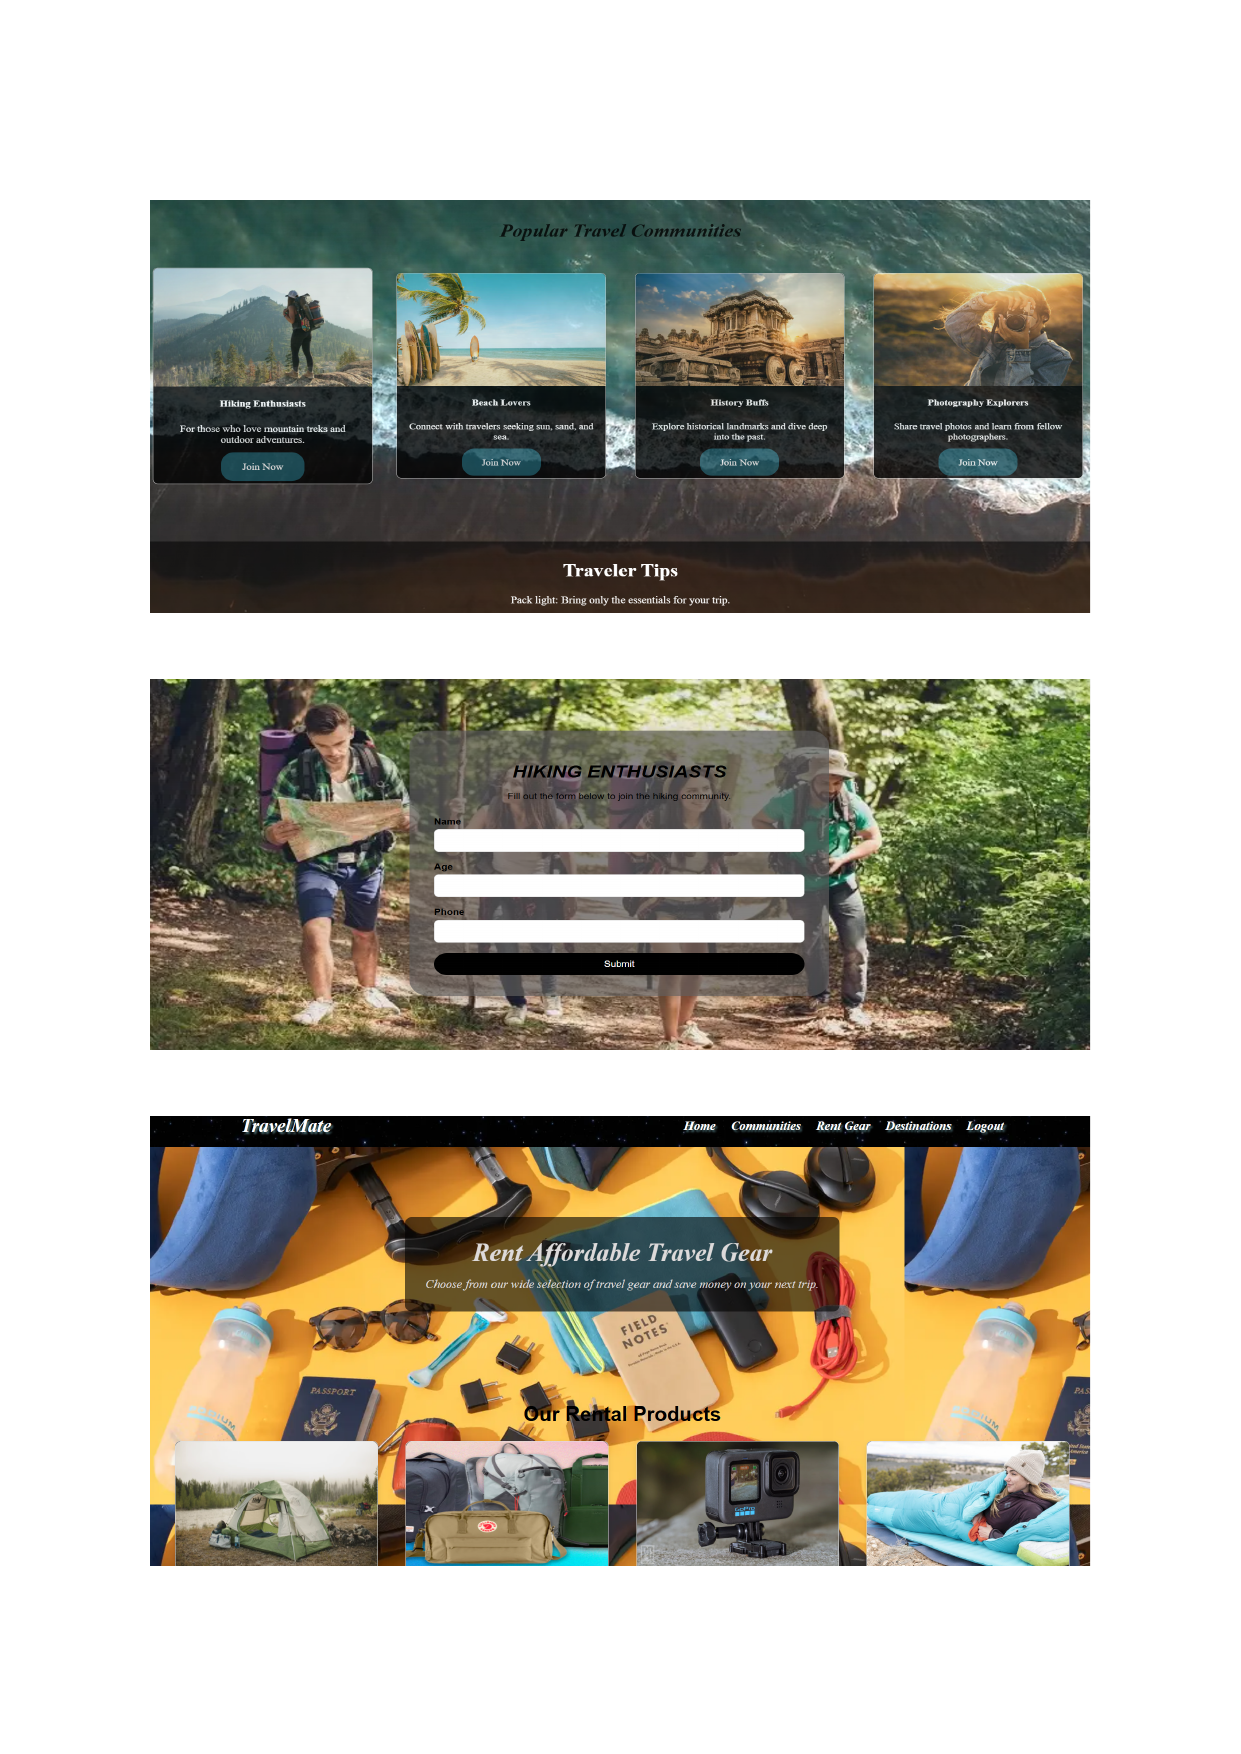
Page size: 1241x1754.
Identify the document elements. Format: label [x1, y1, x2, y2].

picture [150, 679, 1091, 1050]
picture [150, 1116, 1091, 1566]
picture [150, 200, 1091, 613]
